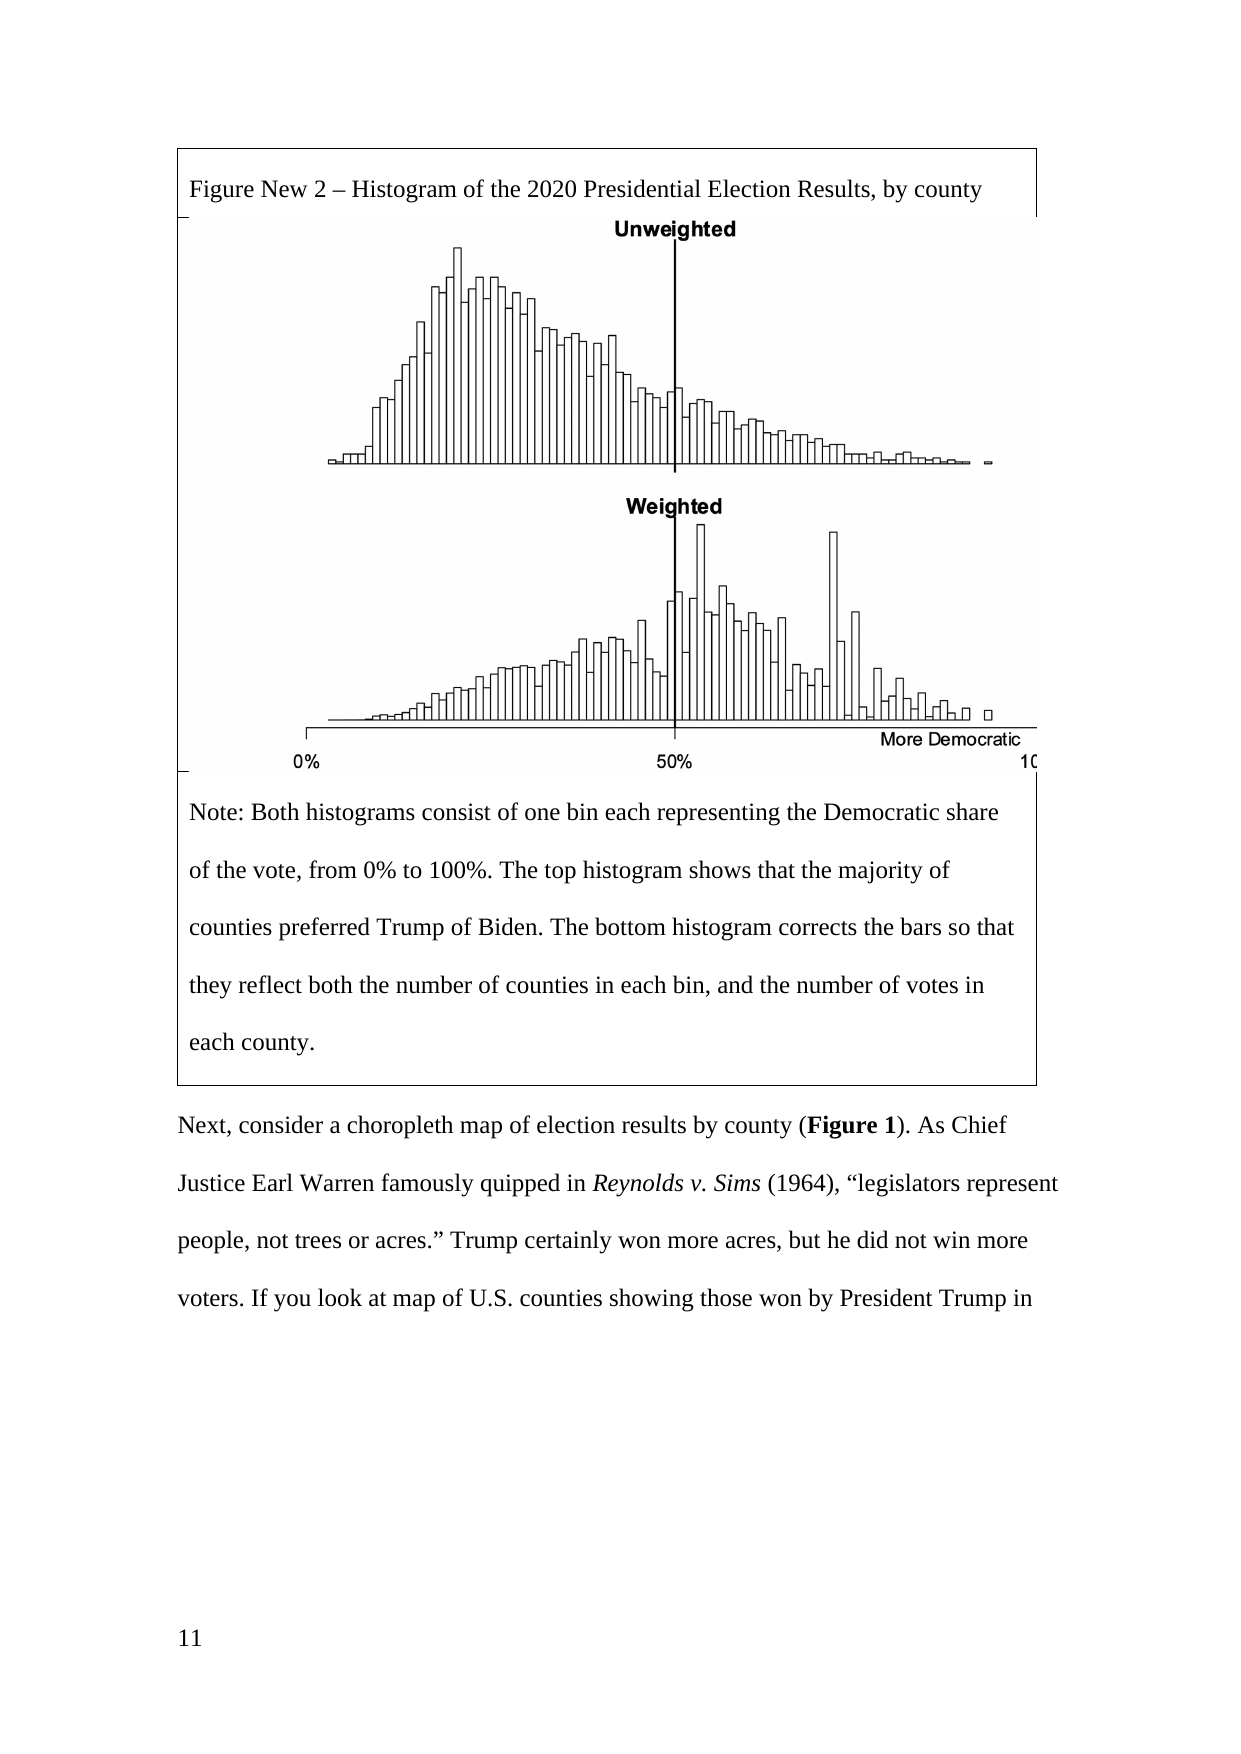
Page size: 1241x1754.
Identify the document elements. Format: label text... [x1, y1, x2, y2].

table_header Figure New 2 – Histogram of the 2020 Presidential Election Results, by county [178, 149, 1036, 217]
table_cell Note: Both histograms consist of one bin each representing the Democratic share of the vote, from 0% to 100%. The top histogram shows that the majority of counties preferred Trump of Biden. The bottom histogram corrects the bars so that they reflect both the number of counties in each bin, and the number of votes in each county. [178, 772, 1036, 1084]
table_cell [178, 218, 188, 771]
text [177, 1111, 1063, 1312]
picture [188, 217, 1037, 772]
